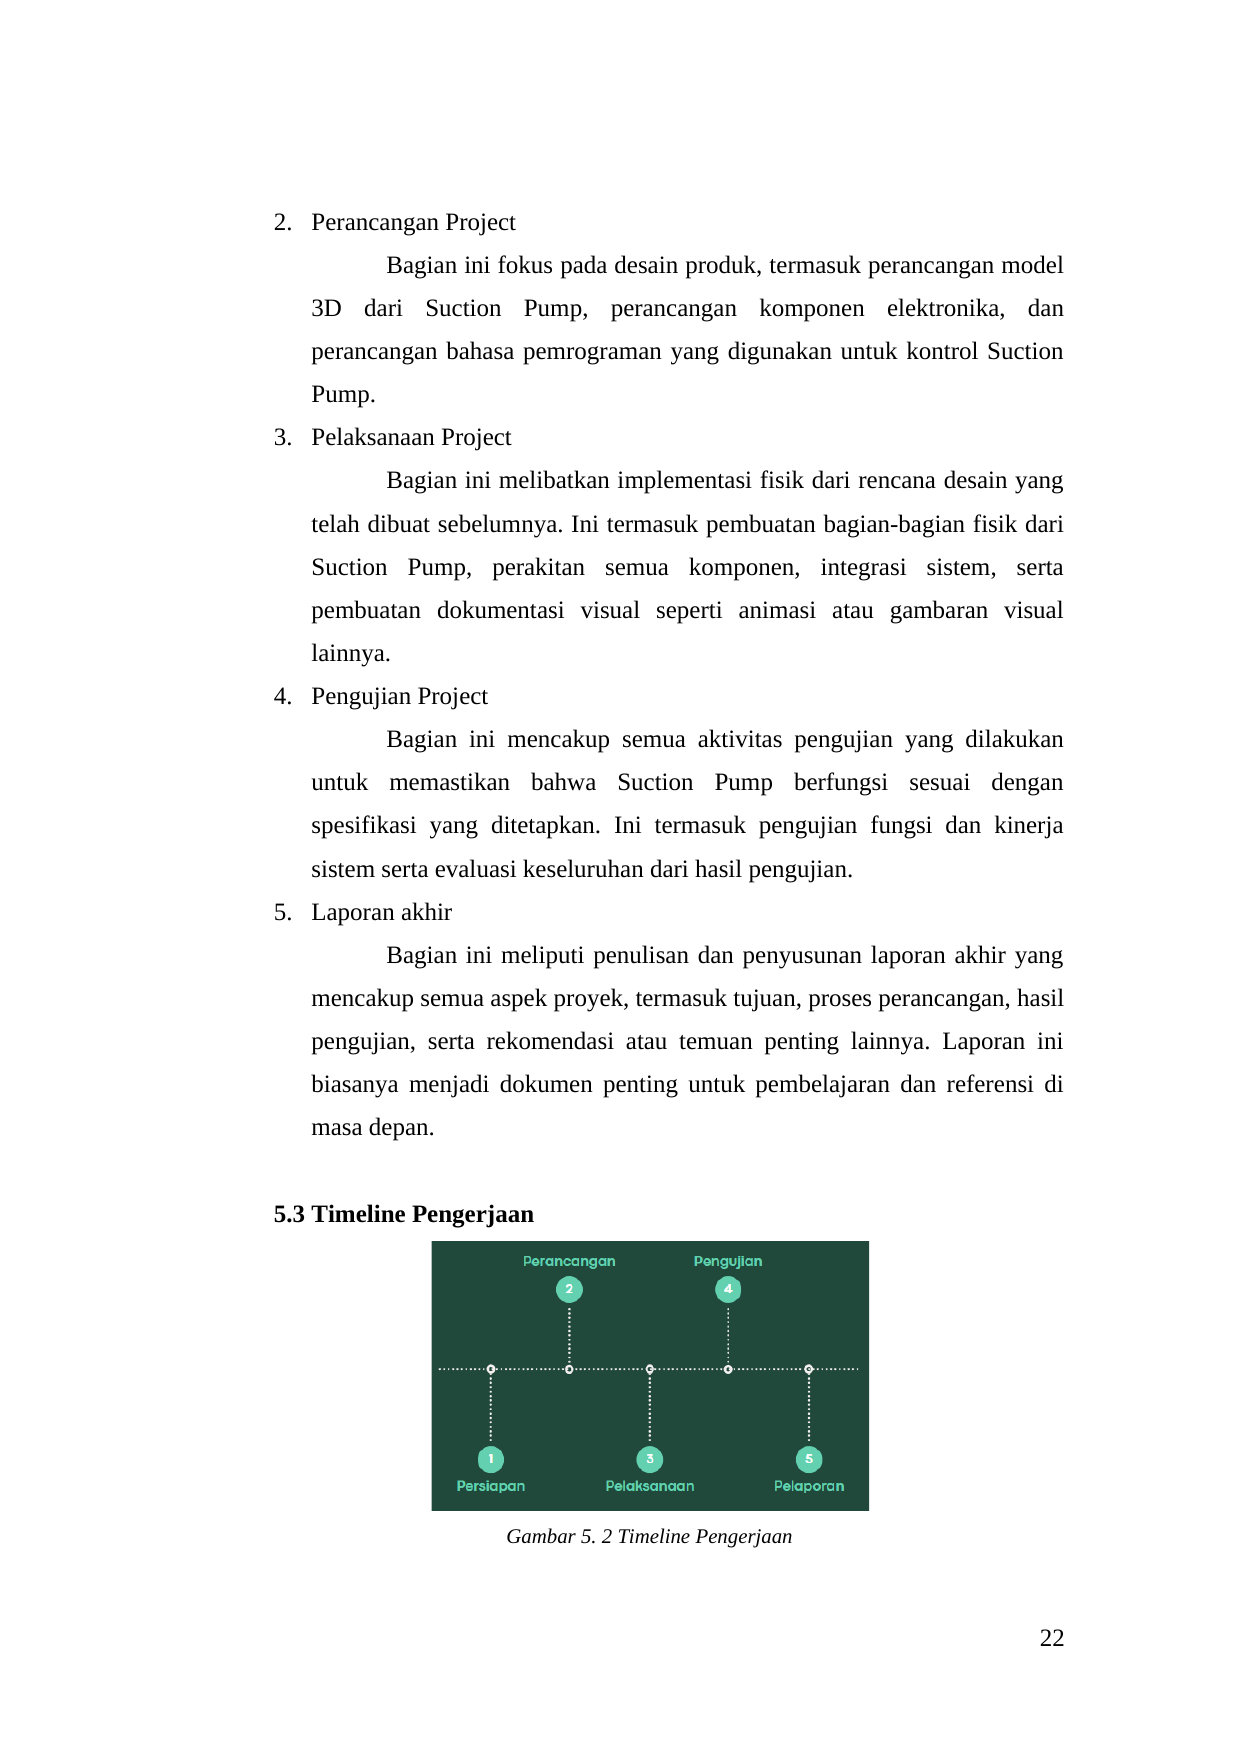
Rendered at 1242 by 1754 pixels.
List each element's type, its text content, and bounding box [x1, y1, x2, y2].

text Bagian ini fokus pada desain produk, termasuk perancangan model 3D dari Suction Pump, perancangan komponen elektronika, dan perancangan bahasa pemrograman yang digunakan untuk kontrol Suction Pump. [311, 250, 1064, 408]
text Bagian ini melibatkan implementasi fisik dari rencana desain yang telah dibuat sebelumnya. Ini termasuk pembuatan bagian-bagian fisik dari Suction Pump, perakitan semua komponen, integrasi sistem, serta pembuatan dokumentasi visual seperti animasi atau gambaran visual lainnya. [311, 466, 1064, 667]
subtitle Timeline Pengerjaan [274, 1199, 1064, 1227]
picture [431, 1241, 870, 1511]
text Gambar 5. 2 Timeline Pengerjaan [236, 1524, 1064, 1548]
list Laporan akhir [274, 897, 1064, 926]
text Bagian ini mencakup semua aktivitas pengujian yang dilakukan untuk memastikan bahwa Suction Pump berfungsi sesuai dengan spesifikasi yang ditetapkan. Ini termasuk pengujian fungsi dan kinerja sistem serta evaluasi keseluruhan dari hasil pengujian. [311, 724, 1064, 882]
list Pelaksanaan Project [274, 422, 1064, 451]
list Pengujian Project [274, 681, 1064, 710]
list Perancangan Project [274, 207, 1064, 236]
text Bagian ini meliputi penulisan dan penyusunan laporan akhir yang mencakup semua aspek proyek, termasuk tujuan, proses perancangan, hasil pengujian, serta rekomendasi atau temuan penting lainnya. Laporan ini biasanya menjadi dokumen penting untuk pembelajaran dan referensi di masa depan. [311, 940, 1064, 1141]
